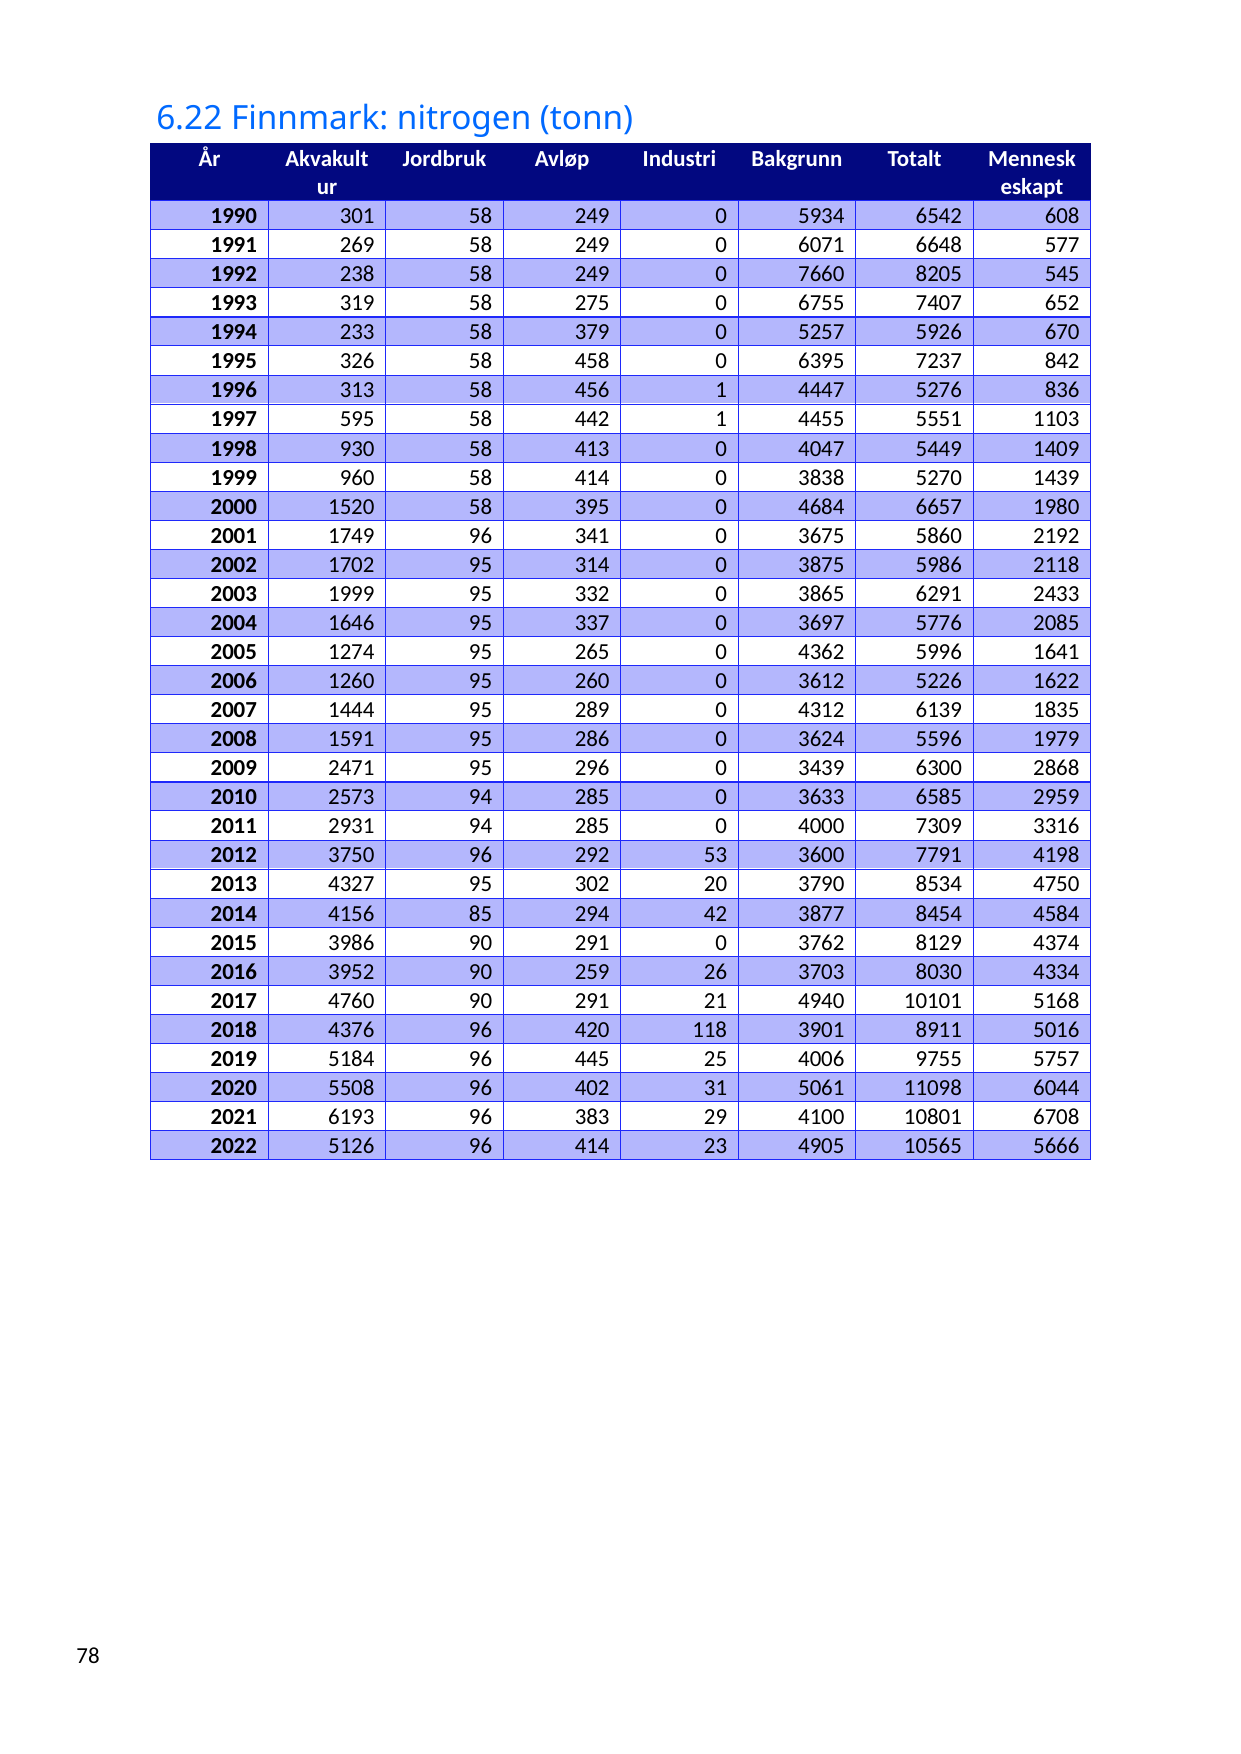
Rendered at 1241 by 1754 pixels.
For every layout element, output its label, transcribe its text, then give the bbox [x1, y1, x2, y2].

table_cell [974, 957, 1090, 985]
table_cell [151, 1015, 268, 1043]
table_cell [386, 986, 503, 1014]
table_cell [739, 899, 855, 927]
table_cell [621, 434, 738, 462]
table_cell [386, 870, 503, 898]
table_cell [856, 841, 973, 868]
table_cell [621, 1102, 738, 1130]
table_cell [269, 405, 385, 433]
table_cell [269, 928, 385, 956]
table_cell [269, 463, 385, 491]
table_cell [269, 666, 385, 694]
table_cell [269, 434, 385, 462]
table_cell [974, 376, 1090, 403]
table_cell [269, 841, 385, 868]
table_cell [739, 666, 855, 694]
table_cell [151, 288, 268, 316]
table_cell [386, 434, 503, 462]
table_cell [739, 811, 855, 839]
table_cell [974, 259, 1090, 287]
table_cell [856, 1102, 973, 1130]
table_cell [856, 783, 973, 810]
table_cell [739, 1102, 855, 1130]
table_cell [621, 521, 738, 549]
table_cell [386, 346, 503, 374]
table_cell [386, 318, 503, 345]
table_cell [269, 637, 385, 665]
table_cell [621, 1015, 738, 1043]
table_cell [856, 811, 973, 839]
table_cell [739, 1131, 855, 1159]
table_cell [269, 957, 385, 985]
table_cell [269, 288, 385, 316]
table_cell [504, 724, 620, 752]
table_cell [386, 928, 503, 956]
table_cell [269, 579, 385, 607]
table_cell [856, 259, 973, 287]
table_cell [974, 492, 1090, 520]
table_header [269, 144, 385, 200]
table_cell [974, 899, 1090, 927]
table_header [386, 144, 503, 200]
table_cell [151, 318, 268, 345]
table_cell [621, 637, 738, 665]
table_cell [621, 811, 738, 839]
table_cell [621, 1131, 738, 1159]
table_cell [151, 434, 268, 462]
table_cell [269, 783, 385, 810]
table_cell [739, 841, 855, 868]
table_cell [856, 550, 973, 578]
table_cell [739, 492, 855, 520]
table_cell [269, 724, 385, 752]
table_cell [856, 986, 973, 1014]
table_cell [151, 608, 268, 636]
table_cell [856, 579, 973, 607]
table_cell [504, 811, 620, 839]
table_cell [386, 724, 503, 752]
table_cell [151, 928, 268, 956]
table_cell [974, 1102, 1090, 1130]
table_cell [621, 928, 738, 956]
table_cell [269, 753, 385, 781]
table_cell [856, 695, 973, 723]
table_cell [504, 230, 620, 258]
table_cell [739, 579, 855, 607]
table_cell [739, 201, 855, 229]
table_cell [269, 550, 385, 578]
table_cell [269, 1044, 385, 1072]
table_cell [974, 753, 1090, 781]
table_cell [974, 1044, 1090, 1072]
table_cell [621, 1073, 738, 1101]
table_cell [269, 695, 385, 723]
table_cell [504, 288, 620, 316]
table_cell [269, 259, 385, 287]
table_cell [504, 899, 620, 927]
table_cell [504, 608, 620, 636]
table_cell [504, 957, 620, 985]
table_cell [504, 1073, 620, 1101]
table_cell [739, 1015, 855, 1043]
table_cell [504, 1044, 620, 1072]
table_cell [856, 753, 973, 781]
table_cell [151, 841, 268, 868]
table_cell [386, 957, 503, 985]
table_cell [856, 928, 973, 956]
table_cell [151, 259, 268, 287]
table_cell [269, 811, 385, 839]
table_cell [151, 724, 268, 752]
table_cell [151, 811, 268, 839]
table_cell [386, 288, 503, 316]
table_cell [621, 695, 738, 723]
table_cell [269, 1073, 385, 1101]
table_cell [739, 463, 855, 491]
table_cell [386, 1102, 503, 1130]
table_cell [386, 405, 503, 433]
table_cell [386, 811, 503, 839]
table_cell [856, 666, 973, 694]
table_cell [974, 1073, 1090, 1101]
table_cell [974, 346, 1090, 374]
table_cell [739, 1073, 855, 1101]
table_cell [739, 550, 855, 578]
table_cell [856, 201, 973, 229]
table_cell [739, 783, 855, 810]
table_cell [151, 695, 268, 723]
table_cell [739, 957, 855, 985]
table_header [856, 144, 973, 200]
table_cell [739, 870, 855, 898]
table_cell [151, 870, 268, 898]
subtitle Finnmark: nitrogen (tonn) [156, 94, 1090, 139]
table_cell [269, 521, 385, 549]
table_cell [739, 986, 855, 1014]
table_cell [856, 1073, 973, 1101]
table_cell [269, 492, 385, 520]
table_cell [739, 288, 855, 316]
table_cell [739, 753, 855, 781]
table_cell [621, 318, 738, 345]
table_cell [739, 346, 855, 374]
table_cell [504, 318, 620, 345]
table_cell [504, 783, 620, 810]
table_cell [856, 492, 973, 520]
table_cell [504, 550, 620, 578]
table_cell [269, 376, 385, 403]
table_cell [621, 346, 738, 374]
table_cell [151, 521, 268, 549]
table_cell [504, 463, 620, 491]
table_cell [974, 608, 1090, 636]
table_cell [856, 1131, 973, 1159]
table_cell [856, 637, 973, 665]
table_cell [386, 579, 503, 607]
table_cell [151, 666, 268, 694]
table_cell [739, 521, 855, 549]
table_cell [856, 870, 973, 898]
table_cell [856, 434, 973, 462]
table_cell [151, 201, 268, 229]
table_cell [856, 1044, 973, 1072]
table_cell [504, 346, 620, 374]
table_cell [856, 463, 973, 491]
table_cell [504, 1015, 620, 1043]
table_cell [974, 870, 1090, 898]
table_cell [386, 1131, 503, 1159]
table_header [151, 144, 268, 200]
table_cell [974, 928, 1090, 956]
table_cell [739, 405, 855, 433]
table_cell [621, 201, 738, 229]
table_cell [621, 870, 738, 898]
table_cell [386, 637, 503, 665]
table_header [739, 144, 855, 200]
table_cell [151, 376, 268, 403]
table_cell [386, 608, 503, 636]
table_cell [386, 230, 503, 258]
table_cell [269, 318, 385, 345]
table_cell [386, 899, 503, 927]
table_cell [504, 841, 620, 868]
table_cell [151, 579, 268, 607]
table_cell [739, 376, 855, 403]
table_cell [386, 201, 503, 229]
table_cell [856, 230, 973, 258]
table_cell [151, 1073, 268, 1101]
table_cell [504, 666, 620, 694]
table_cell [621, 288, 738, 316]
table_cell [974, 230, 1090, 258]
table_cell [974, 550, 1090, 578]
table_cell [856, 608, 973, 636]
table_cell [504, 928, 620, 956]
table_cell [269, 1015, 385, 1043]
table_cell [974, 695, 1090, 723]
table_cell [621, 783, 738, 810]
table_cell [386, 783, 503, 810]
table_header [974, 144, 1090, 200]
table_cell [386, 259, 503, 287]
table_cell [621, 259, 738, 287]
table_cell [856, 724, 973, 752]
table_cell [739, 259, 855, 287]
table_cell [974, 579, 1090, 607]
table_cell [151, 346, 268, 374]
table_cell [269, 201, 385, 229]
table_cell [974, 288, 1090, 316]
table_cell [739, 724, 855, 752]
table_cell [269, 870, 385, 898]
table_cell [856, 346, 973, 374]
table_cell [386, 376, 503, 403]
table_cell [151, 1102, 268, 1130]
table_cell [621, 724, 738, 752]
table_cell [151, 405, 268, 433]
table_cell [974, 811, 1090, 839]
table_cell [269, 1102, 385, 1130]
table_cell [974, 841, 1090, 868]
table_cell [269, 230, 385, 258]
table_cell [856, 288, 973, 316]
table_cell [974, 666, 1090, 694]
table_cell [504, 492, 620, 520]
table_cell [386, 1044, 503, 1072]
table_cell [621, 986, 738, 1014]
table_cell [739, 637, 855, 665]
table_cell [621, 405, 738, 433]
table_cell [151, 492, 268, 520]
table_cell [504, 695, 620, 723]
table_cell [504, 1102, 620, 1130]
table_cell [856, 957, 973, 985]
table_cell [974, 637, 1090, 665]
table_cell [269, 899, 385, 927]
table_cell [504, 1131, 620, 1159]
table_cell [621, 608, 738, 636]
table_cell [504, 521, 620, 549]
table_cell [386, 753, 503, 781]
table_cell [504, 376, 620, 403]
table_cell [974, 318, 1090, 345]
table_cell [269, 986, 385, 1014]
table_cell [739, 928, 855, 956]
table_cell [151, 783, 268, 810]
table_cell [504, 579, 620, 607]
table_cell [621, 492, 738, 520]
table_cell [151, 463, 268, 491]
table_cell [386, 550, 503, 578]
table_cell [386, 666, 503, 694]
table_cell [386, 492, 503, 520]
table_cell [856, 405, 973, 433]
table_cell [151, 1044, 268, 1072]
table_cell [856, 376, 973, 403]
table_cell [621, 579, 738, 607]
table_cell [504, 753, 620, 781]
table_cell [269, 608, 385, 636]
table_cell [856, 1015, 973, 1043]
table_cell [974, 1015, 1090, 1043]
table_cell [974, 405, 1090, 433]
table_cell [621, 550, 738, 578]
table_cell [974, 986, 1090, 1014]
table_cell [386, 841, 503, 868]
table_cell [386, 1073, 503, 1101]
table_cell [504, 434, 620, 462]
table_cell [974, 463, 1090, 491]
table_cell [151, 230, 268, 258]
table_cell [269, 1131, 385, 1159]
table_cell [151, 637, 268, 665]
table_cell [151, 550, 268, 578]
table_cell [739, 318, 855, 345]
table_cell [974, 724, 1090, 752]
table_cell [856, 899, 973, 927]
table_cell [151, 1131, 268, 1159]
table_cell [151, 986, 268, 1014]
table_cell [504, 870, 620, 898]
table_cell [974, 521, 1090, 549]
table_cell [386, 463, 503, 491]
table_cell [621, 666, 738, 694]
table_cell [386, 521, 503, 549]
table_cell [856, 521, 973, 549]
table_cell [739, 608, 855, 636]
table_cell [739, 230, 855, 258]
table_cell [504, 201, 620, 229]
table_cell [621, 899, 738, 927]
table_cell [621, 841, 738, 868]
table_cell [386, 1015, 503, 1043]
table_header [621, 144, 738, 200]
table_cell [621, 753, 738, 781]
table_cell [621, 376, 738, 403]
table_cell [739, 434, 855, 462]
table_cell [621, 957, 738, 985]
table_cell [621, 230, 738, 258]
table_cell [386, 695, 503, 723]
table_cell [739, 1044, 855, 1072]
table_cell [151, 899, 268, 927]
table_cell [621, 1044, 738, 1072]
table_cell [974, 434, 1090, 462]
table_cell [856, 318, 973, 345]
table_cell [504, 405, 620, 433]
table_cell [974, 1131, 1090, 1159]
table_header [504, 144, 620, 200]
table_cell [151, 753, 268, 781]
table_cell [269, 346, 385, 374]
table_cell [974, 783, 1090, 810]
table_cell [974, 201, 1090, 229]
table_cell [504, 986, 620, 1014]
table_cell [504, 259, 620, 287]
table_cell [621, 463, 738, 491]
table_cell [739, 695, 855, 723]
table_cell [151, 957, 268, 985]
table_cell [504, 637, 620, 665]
